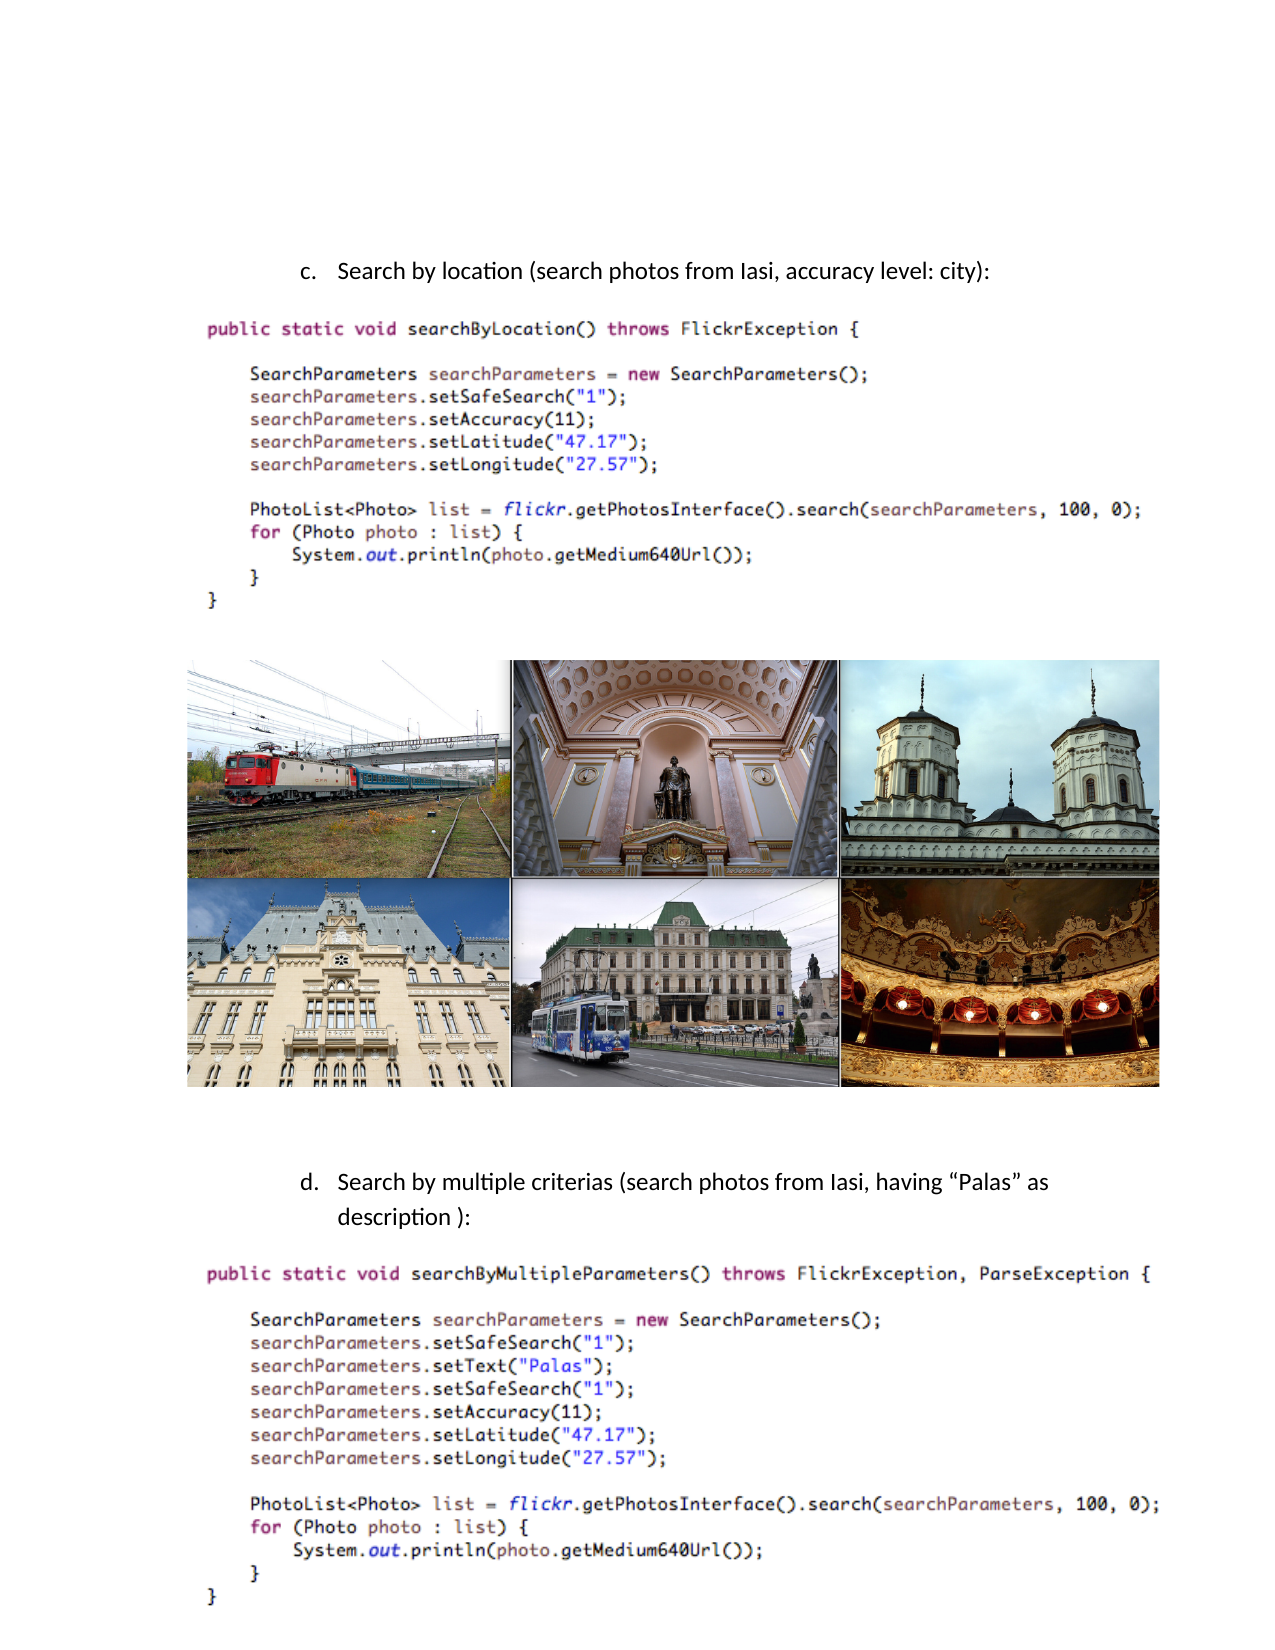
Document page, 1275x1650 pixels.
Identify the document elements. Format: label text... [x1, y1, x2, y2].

picture [186, 1257, 1162, 1627]
picture [175, 314, 1151, 621]
list Search by location (search photos from Iasi, accuracy level: city): [300, 255, 1125, 286]
list Search by multiple criterias (search photos from Iasi, having “Palas” as description ): [300, 1166, 1125, 1231]
picture [187, 660, 1160, 1087]
